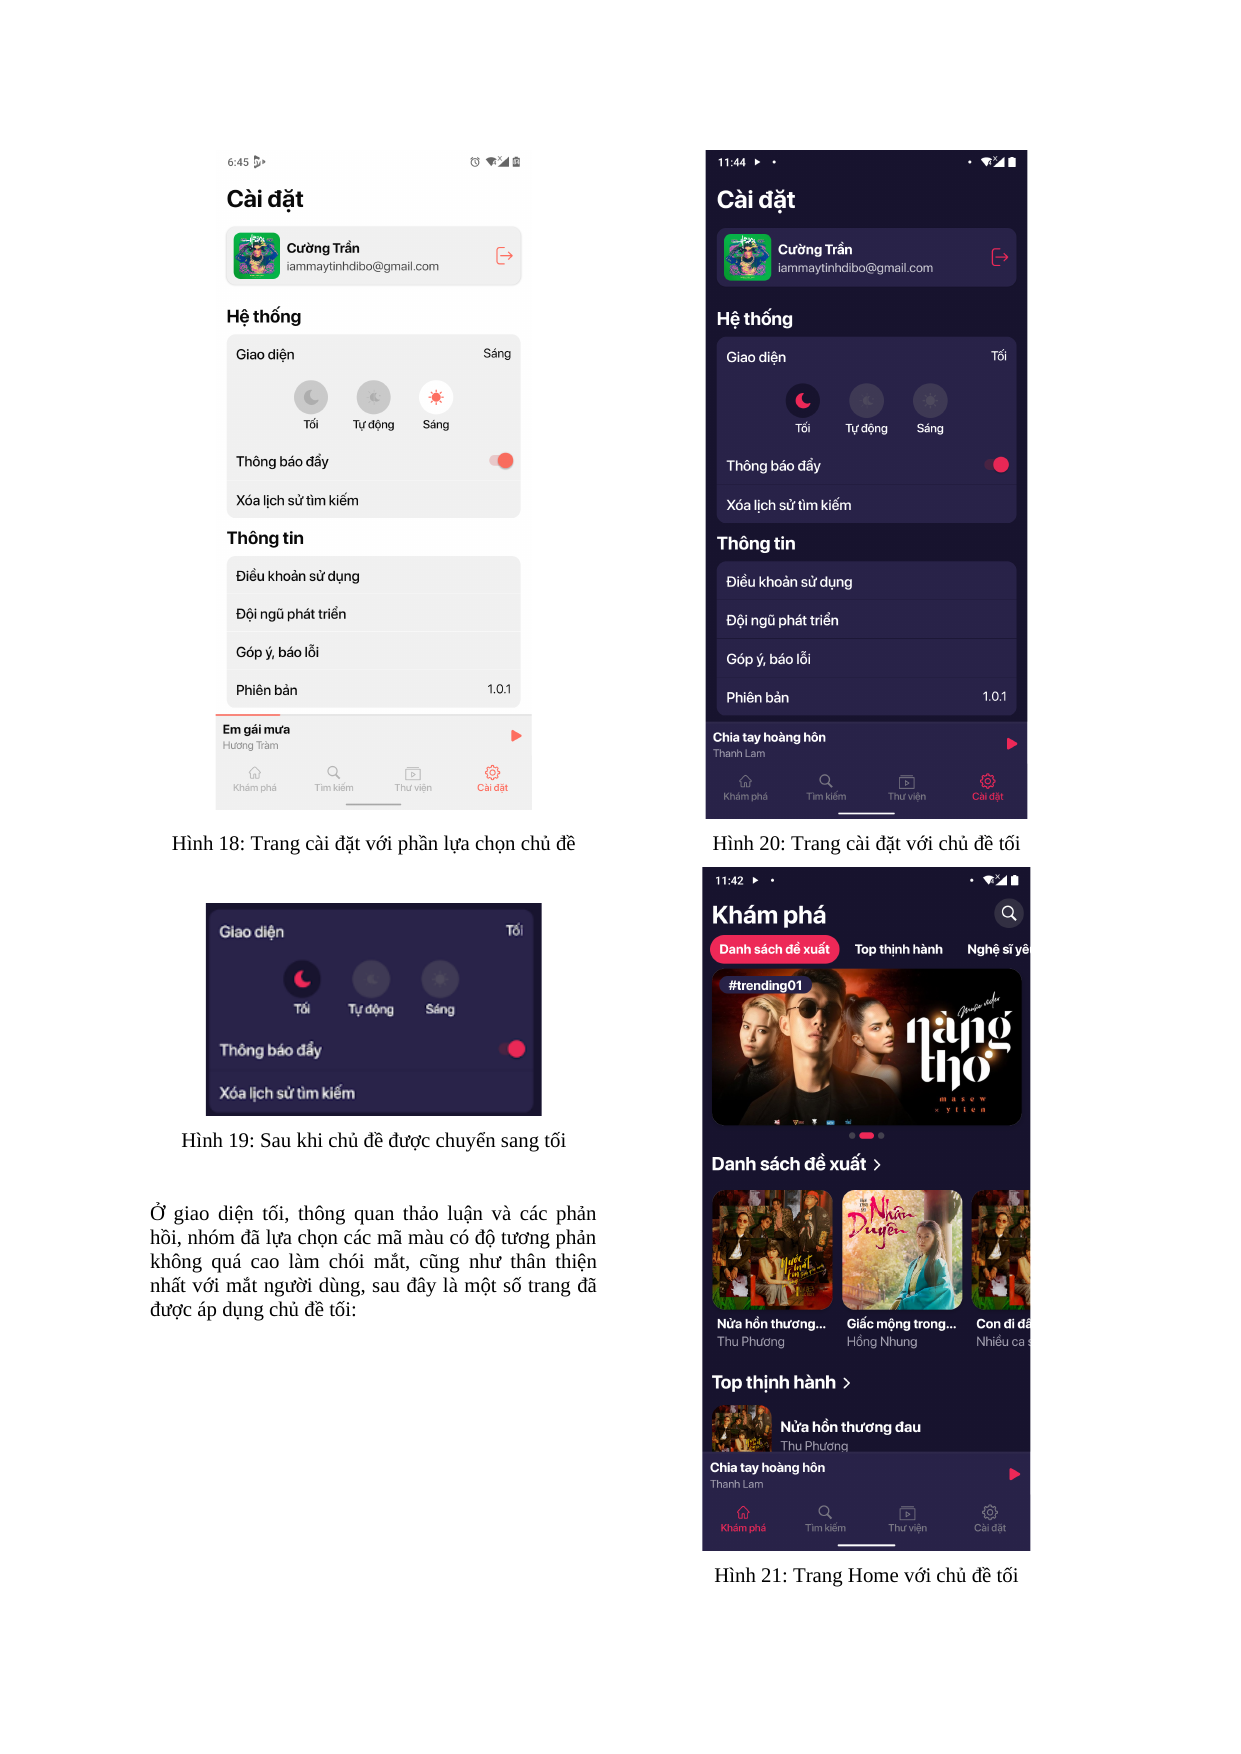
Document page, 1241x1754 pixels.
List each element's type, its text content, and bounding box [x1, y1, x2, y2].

picture [205, 903, 542, 1116]
picture [215, 150, 532, 810]
text Ở giao diện tối, thông quan thảo luận và các phản hồi, nhóm đã lựa chọn các mã màu có độ tương phản không quá cao làm chói mắt, cũng như thân thiện nhất với mắt người dùng, sau đây là một số trang đã được áp dụng chủ đề tối: [150, 1201, 597, 1321]
text Hình 19: Sau khi chủ đề được chuyển sang tối [150, 1128, 597, 1152]
picture [705, 150, 1028, 819]
picture [702, 867, 1031, 1551]
text Hình 20: Trang cài đặt với chủ đề tối [642, 831, 1090, 855]
text Hình 18: Trang cài đặt với phần lựa chọn chủ đề [150, 831, 597, 854]
text Hình 21: Trang Home với chủ đề tối [642, 1563, 1090, 1587]
